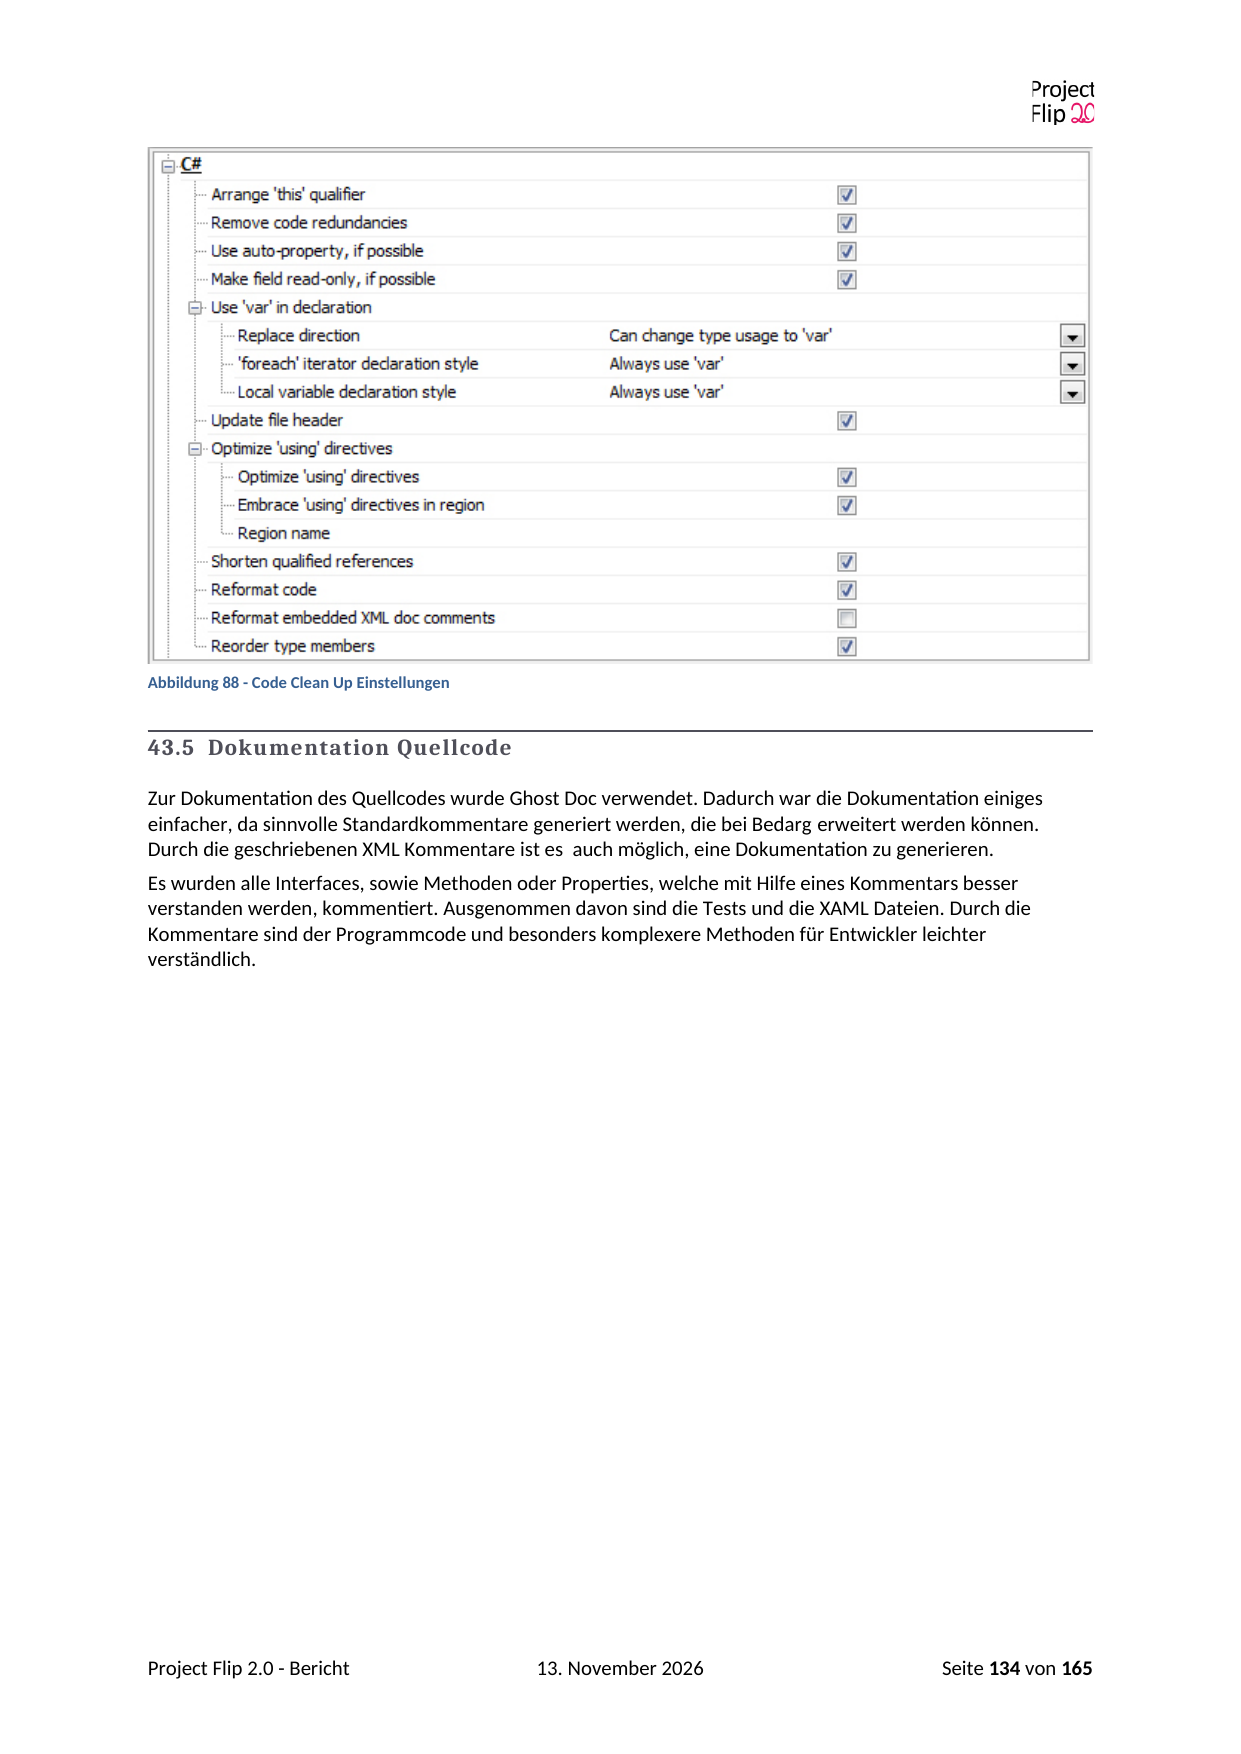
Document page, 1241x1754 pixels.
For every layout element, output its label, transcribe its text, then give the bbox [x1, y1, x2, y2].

text Zur Dokumentation des Quellcodes wurde Ghost Doc verwendet. Dadurch war die Dokumentation einiges einfacher, da sinnvolle Standardkommentare generiert werden, die bei Bedarg erweitert werden können. Durch die geschriebenen XML Kommentare ist es auch möglich, eine Dokumentation zu generieren. [148, 786, 1093, 862]
text Es wurden alle Interfaces, sowie Methoden oder Properties, welche mit Hilfe eines Kommentars besser verstanden werden, kommentiert. Ausgenommen davon sind die Tests und die XAML Dateien. Durch die Kommentare sind der Programmcode und besonders komplexere Methoden für Entwickler leichter verständlich. [148, 870, 1093, 972]
picture [1081, 79, 1097, 124]
picture [147, 147, 1093, 664]
subtitle Dokumentation Quellcode [148, 732, 1093, 761]
text Abbildung 88 - Code Clean Up Einstellungen [148, 672, 1093, 693]
